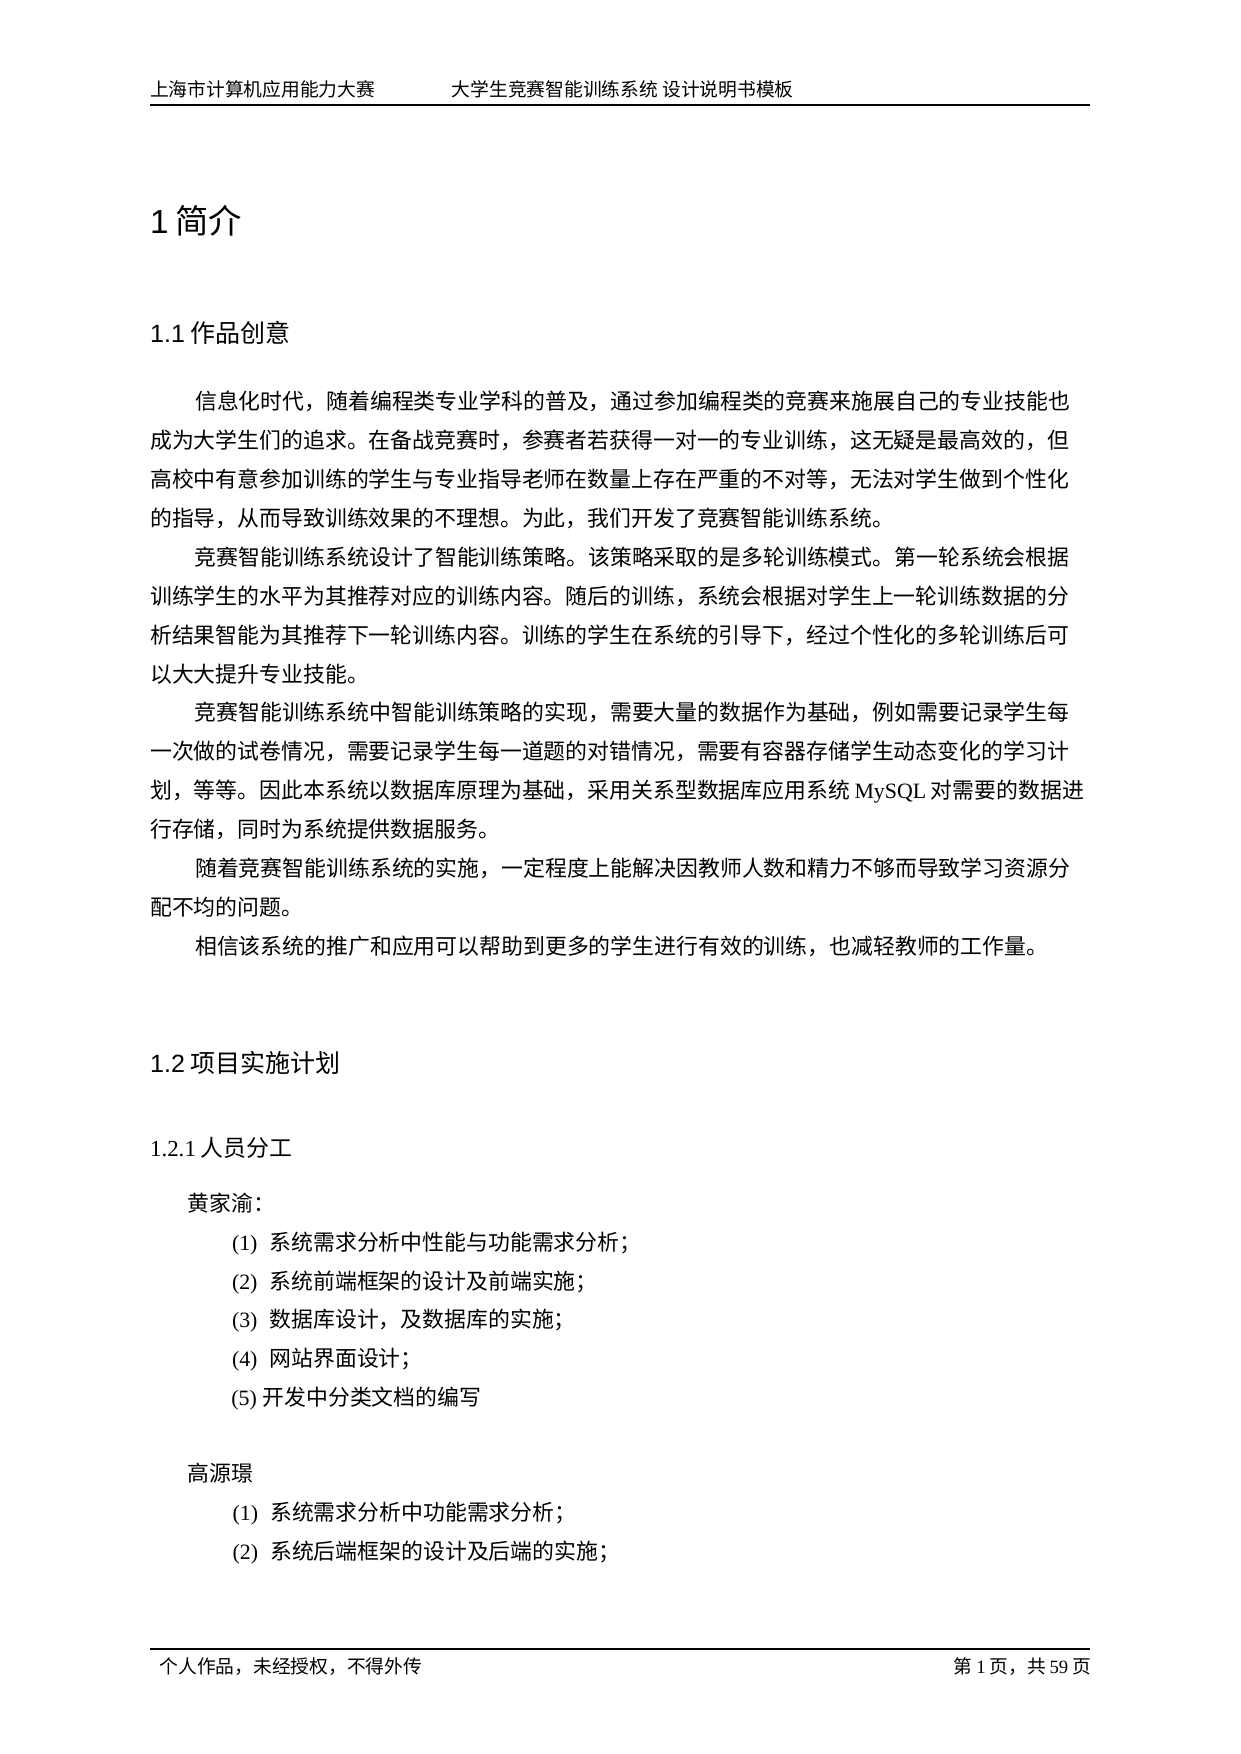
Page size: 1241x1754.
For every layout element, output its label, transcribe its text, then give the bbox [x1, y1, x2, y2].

text 竞赛智能训练系统设计了智能训练策略。该策略采取的是多轮训练模式。第一轮系统会根据训练学生的水平为其推荐对应的训练内容。随后的训练，系统会根据对学生上一轮训练数据的分析结果智能为其推荐下一轮训练内容。训练的学生在系统的引导下，经过个性化的多轮训练后可以大大提升专业技能。 [150, 539, 1090, 689]
subtitle 1简介 [150, 187, 1090, 252]
text 竞赛智能训练系统中智能训练策略的实现，需要大量的数据作为基础，例如需要记录学生每一次做的试卷情况，需要记录学生每一道题的对错情况，需要有容器存储学生动态变化的学习计划，等等。因此本系统以数据库原理为基础，采用关系型数据库应用系统MySQL对需要的数据进行存储，同时为系统提供数据服务。 [150, 695, 1090, 844]
subtitle 1.1作品创意 [150, 299, 1090, 364]
text 高源璟 [187, 1456, 1090, 1488]
list 系统需求分析中性能与功能需求分析； [232, 1224, 1090, 1257]
subtitle 1.2项目实施计划 [150, 1029, 1090, 1094]
text 相信该系统的推广和应用可以帮助到更多的学生进行有效的训练，也减轻教师的工作量。 [150, 928, 1090, 961]
list 系统需求分析中功能需求分析； [232, 1494, 1090, 1527]
list 数据库设计，及数据库的实施； [232, 1302, 1090, 1334]
list 系统后端框架的设计及后端的实施； [232, 1533, 1090, 1566]
text 随着竞赛智能训练系统的实施，一定程度上能解决因教师人数和精力不够而导致学习资源分配不均的问题。 [150, 851, 1090, 922]
subtitle 1.2.1人员分工 [150, 1114, 1090, 1179]
text 黄家渝： [187, 1186, 1090, 1218]
list 系统前端框架的设计及前端实施； [232, 1263, 1090, 1296]
list 网站界面设计； [232, 1341, 1090, 1373]
text 信息化时代，随着编程类专业学科的普及，通过参加编程类的竞赛来施展自己的专业技能也成为大学生们的追求。在备战竞赛时，参赛者若获得一对一的专业训练，这无疑是最高效的，但高校中有意参加训练的学生与专业指导老师在数量上存在严重的不对等，无法对学生做到个性化的指导，从而导致训练效果的不理想。为此，我们开发了竞赛智能训练系统。 [150, 384, 1090, 533]
text (5) 开发中分类文档的编写 [231, 1379, 1090, 1412]
